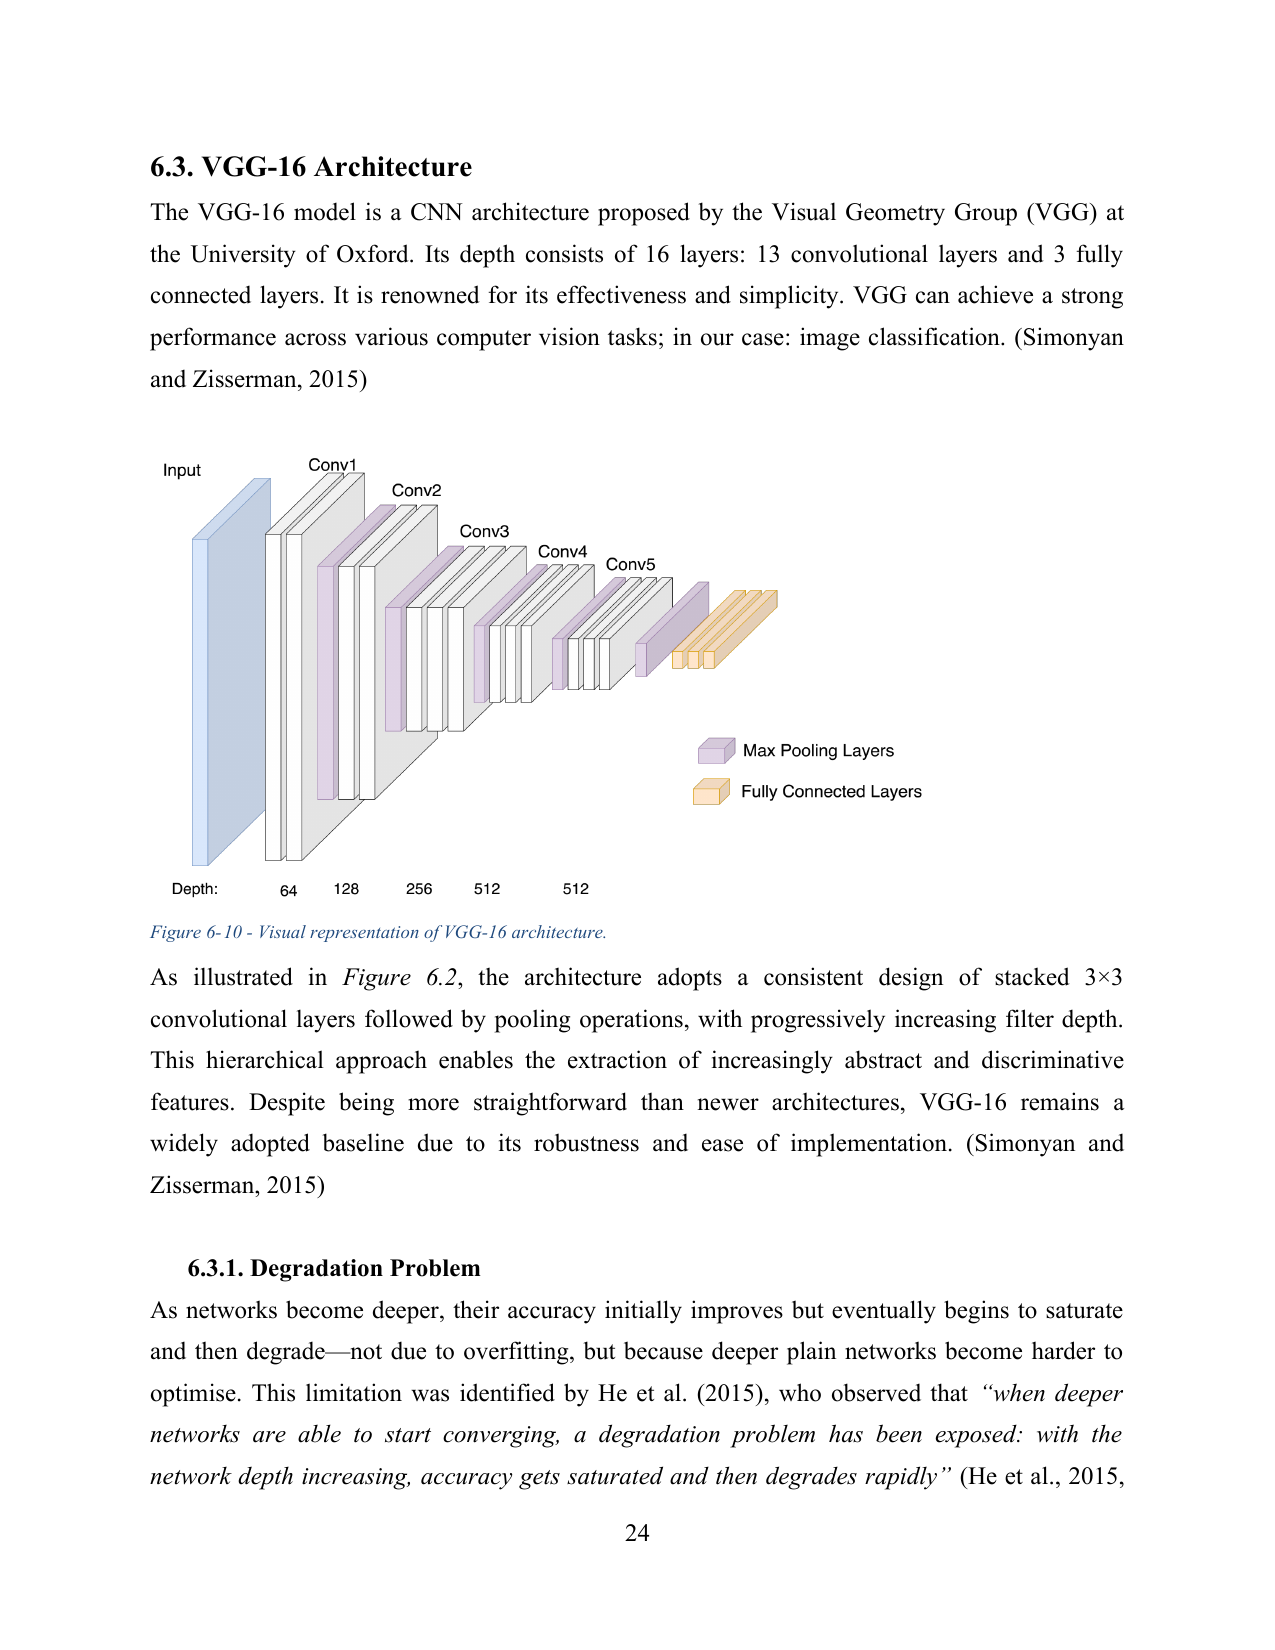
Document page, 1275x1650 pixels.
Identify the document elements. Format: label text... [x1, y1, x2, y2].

subtitle VGG-16 Architecture [150, 150, 1125, 182]
text The VGG-16 model is a CNN architecture proposed by the Visual Geometry Group (VGG) at the University of Oxford. Its depth consists of 16 layers: 13 convolutional layers and 3 fully connected layers. It is renowned for its effectiveness and simplicity. VGG can achieve a strong performance across various computer vision tasks; in our case: image classification. (Simonyan and Zisserman, 2015) [150, 198, 1125, 392]
picture [150, 447, 933, 908]
text As illustrated in Figure 6.2, the architecture adopts a consistent design of stacked 3×3 convolutional layers followed by pooling operations, with progressively increasing filter depth. This hierarchical approach enables the extraction of increasingly abstract and discriminative features. Despite being more straightforward than newer architectures, VGG-16 remains a widely adopted baseline due to its robustness and ease of implementation. (Simonyan and Zisserman, 2015) [150, 963, 1125, 1199]
subtitle Degradation Problem [187, 1254, 1125, 1282]
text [150, 1296, 1125, 1490]
